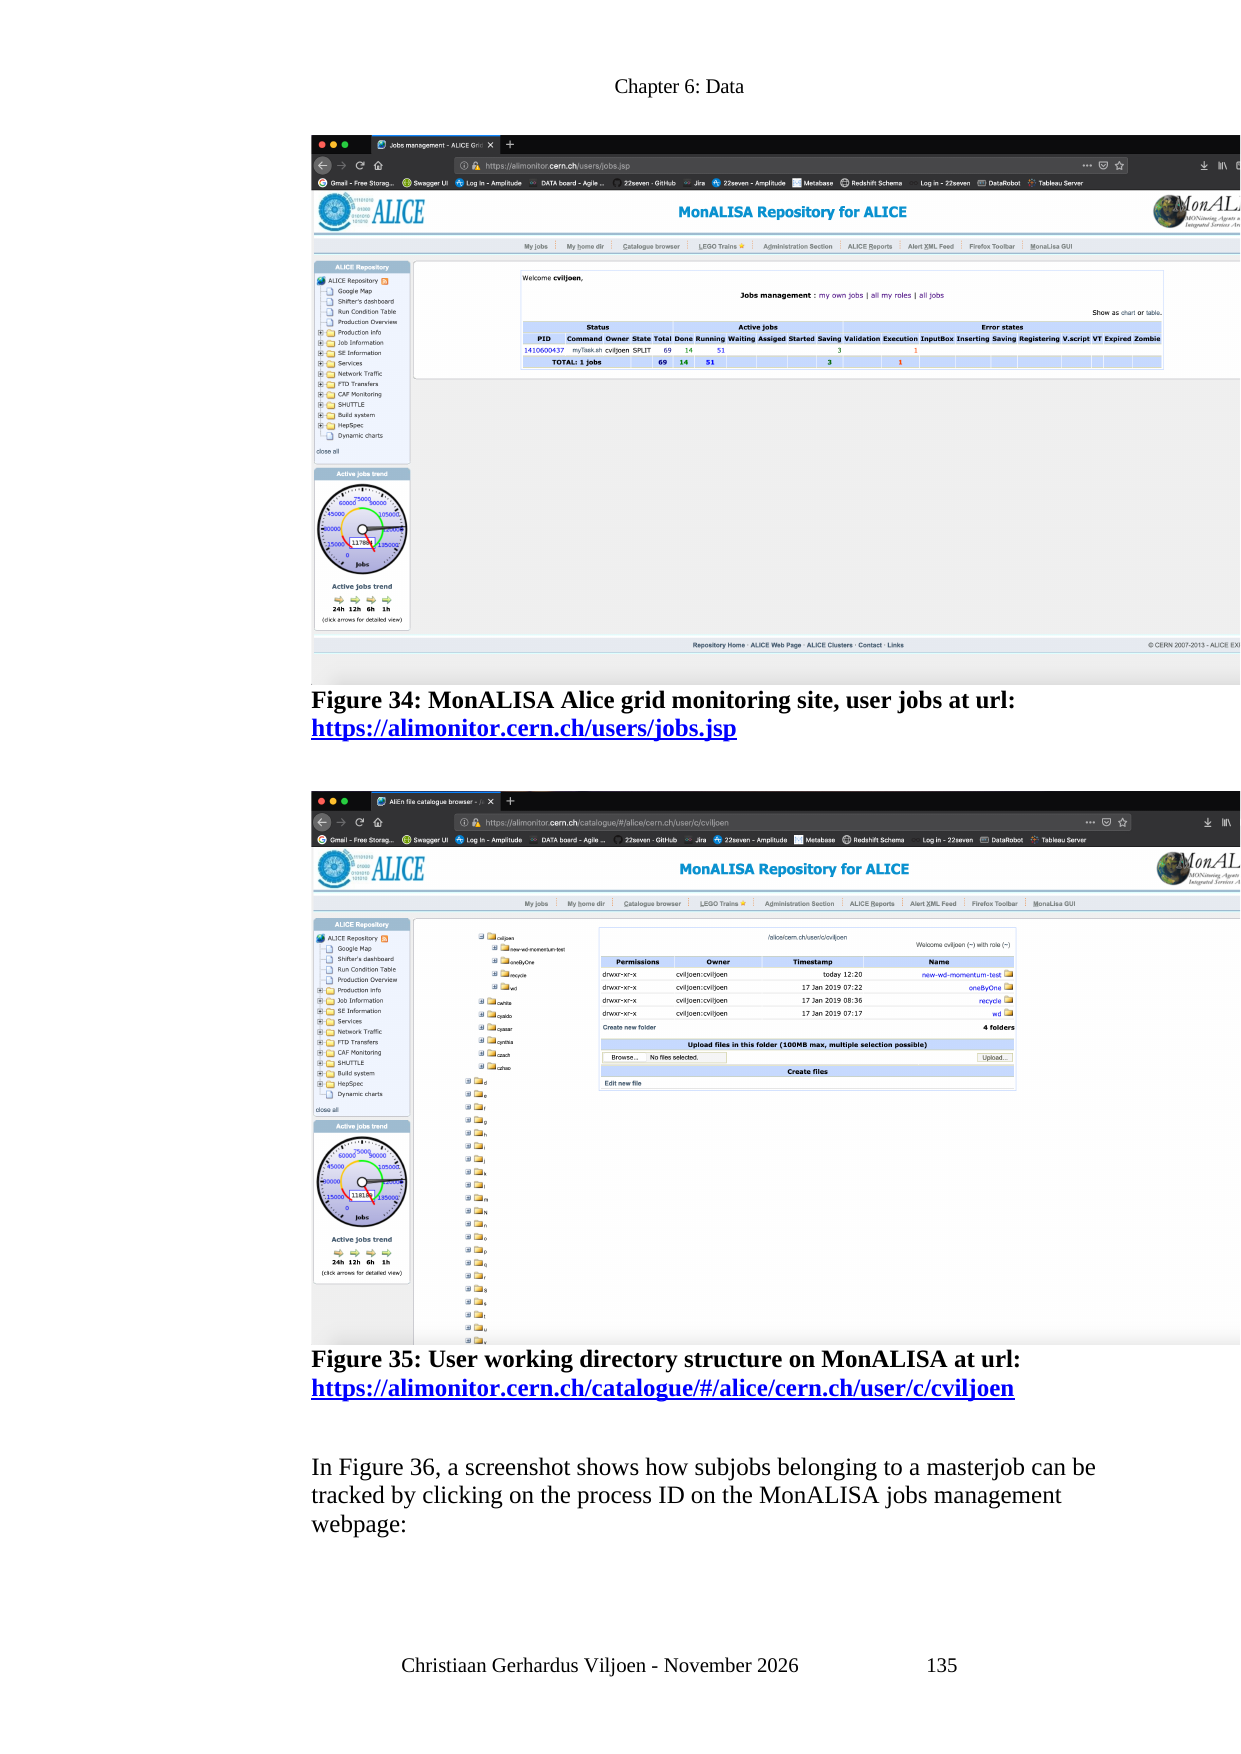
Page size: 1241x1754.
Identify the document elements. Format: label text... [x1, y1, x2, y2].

picture [311, 135, 1241, 685]
text Figure 35: User working directory structure on MonALISA at url: https://alimonitor.cern.ch/catalogue/#/alice/cern.ch/user/c/cviljoen [311, 1345, 1122, 1402]
text Figure 34: MonALISA Alice grid monitoring site, user jobs at url: https://alimonitor.cern.ch/users/jobs.jsp [311, 685, 1122, 742]
picture [311, 791, 1241, 1345]
text In Figure 36, a screenshot shows how subjobs belonging to a masterjob can be tracked by clicking on the process ID on the MonALISA jobs management webpage: [311, 1452, 1122, 1538]
